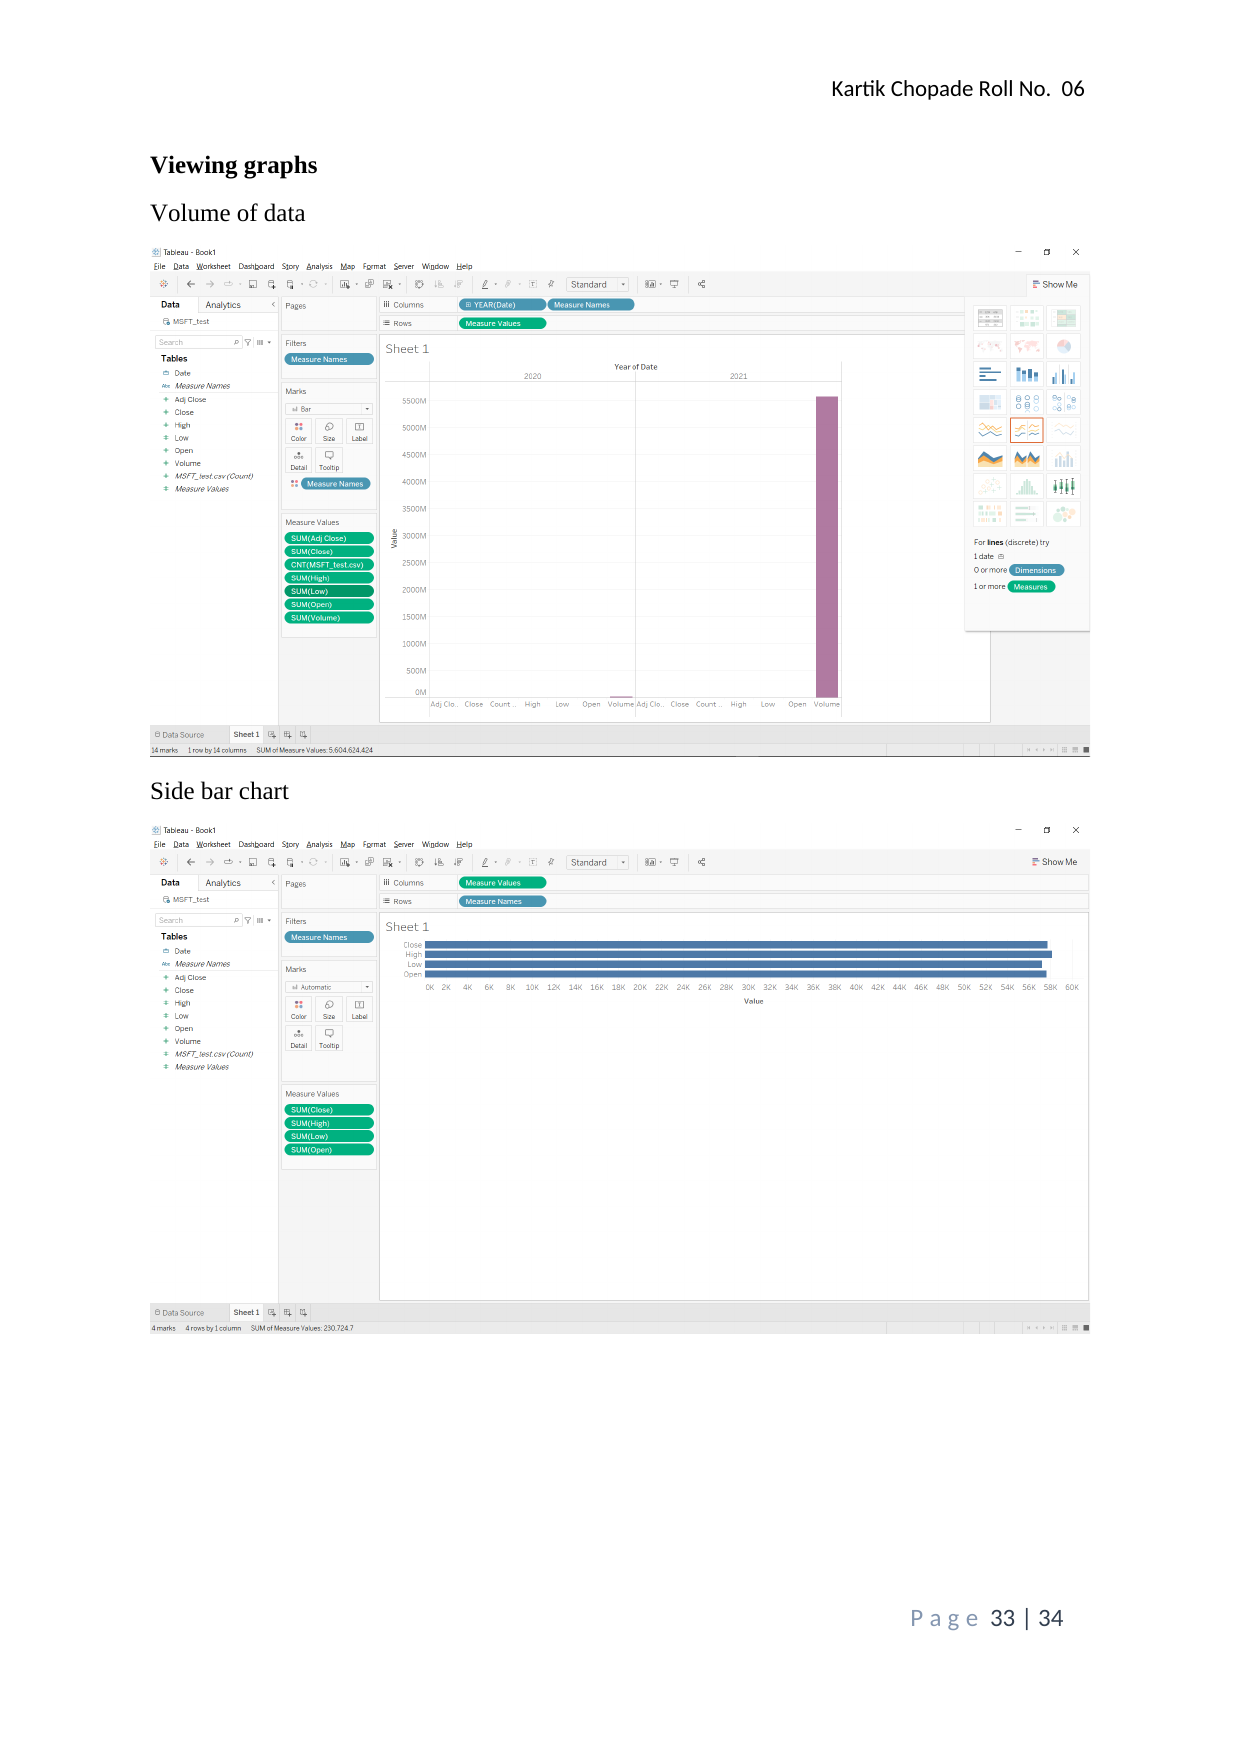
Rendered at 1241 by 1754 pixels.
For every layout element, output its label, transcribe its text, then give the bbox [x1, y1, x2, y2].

picture [150, 823, 1091, 1334]
text Volume of data [150, 198, 1090, 226]
text Side bar chart [150, 776, 1090, 804]
text Viewing graphs [150, 150, 1090, 179]
picture [150, 245, 1091, 757]
